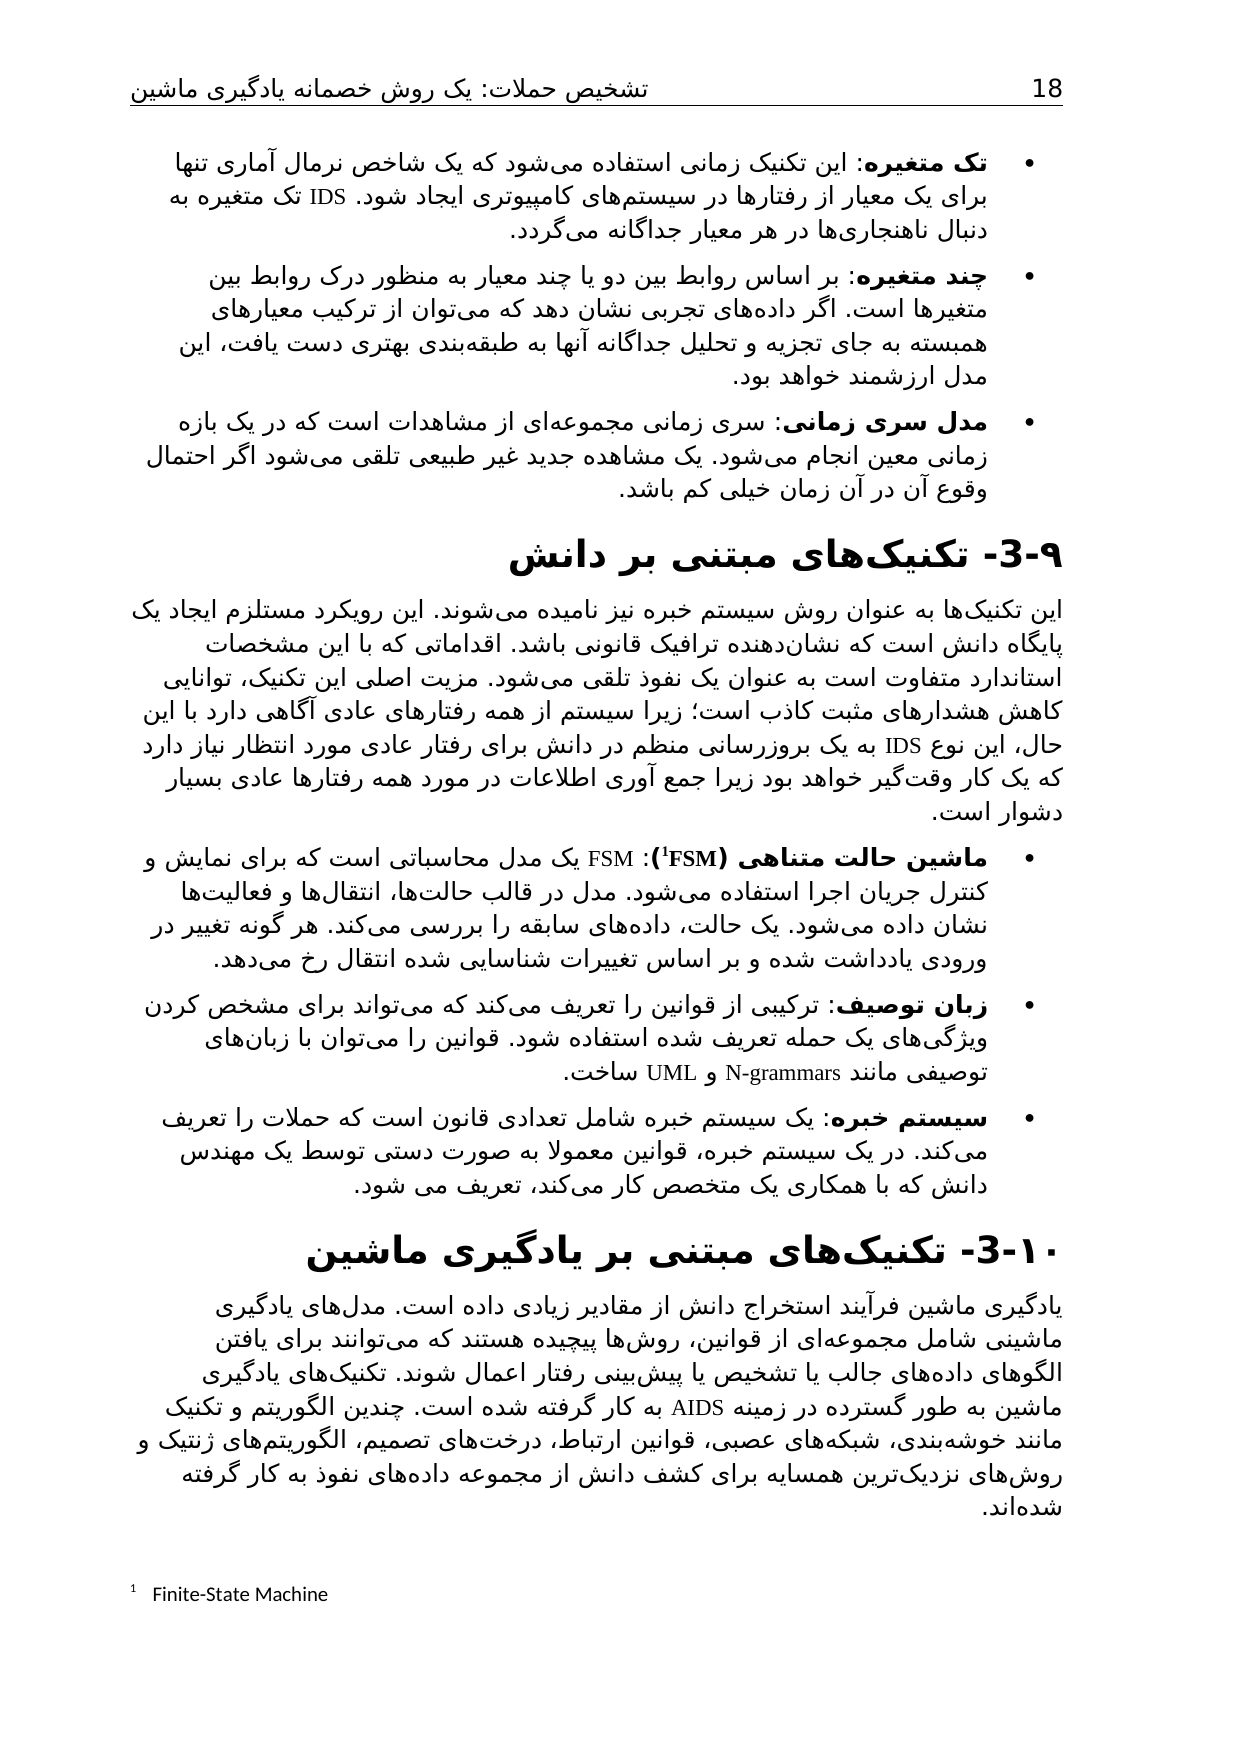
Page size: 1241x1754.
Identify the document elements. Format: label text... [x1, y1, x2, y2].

list مدل سری زمانی‌: سری زمانی مجموعه‌ای از مشاهدات است که در یک بازه زمانی معین انجام می‌شود. یک مشاهده جدید غیر طبیعی تلقی می‌شود اگر احتمال وقوع آن در آن زمان خیلی کم باشد. [130, 407, 1026, 504]
text یادگیری ماشین فرآیند استخراج دانش از مقادیر زیادی داده است. مدل‌های یادگیری ماشینی شامل مجموعه‌ای از قوانین، روش‌ها پیچیده هستند که می‌توانند برای یافتن الگوهای داده‌های جالب یا تشخیص یا پیش‌بینی رفتار اعمال شوند. تکنیک‌های یادگیری ماشین به طور گسترده در زمینه AIDS به کار گرفته شده است. چندین الگوریتم و تکنیک مانند خوشه‌بندی، شبکه‌های عصبی، قوانین ارتباط، درخت‌های تصمیم، الگوریتم‌های ژنتیک و روش‌های نزدیک‌ترین همسایه برای کشف دانش از مجموعه داده‌های نفوذ به کار گرفته شده‌اند. [130, 1291, 1063, 1522]
list چند متغیره‌: بر اساس روابط بین دو یا چند معیار به منظور درک روابط بین متغیرها است. اگر داده‌های تجربی نشان دهد که می‌توان از ترکیب معیارهای همبسته به جای تجزیه و تحلیل جداگانه آنها به طبقه‌بندی بهتری دست یافت، این مدل ارزشمند خواهد بود. [130, 261, 1026, 391]
subtitle 3-۱۰- تکنیک‌های مبتنی بر یادگیری ماشین [130, 1228, 1063, 1272]
list ماشین حالت متناهی (FSM)‌: FSM یک مدل محاسباتی است که برای نمایش و کنترل جریان اجرا استفاده می‌شود. مدل در قالب حالت‌ها، انتقال‌ها و فعالیت‌ها نشان داده می‌شود. یک حالت، داده‌های سابقه را بررسی می‌کند. هر گونه تغییر در ورودی یادداشت شده و بر اساس تغییرات شناسایی شده انتقال رخ می‌دهد. [130, 843, 1026, 973]
list سیستم خبره‌: یک سیستم خبره شامل تعدادی قانون است که حملات را تعریف می‌کند. در یک سیستم خبره، قوانین معمولا به صورت دستی توسط یک مهندس دانش که با همکاری یک متخصص کار می‌کند، تعریف می شود. [130, 1103, 1026, 1199]
list زبان توصیف‌: ترکیبی از قوانین را تعریف می‌کند که می‌تواند برای مشخص کردن ویژگی‌های یک حمله تعریف شده استفاده شود. قوانین را می‌توان با زبان‌های توصیفی مانند N-grammars و UML ساخت. [130, 990, 1026, 1086]
subtitle 3-۹- تکنیک‌های مبتنی بر دانش [130, 533, 1063, 577]
text این تکنیک‌ها به عنوان روش سیستم خبره نیز نامیده می‌شوند. این رویکرد مستلزم ایجاد یک پایگاه دانش است که نشان‌دهنده ترافیک قانونی باشد. اقداماتی که با این مشخصات استاندارد متفاوت است به عنوان یک نفوذ تلقی می‌شود. مزیت اصلی این تکنیک، توانایی کاهش هشدارهای مثبت کاذب است؛ زیرا سیستم از همه رفتارهای عادی آگاهی دارد با این حال، این نوع IDS به یک بروزرسانی منظم در دانش برای رفتار عادی مورد انتظار نیاز دارد که یک کار وقت‌گیر خواهد بود زیرا جمع آوری اطلاعات در مورد همه رفتارها عادی بسیار دشوار است. [130, 596, 1063, 826]
list تک متغیره‌: این تکنیک زمانی استفاده می‌شود که یک شاخص نرمال آماری تنها برای یک معیار از رفتارها در سیستم‌های کامپیوتری ایجاد شود. IDS تک متغیره به دنبال ناهنجاری‌ها در هر معیار جداگانه می‌گردد. [130, 148, 1026, 244]
